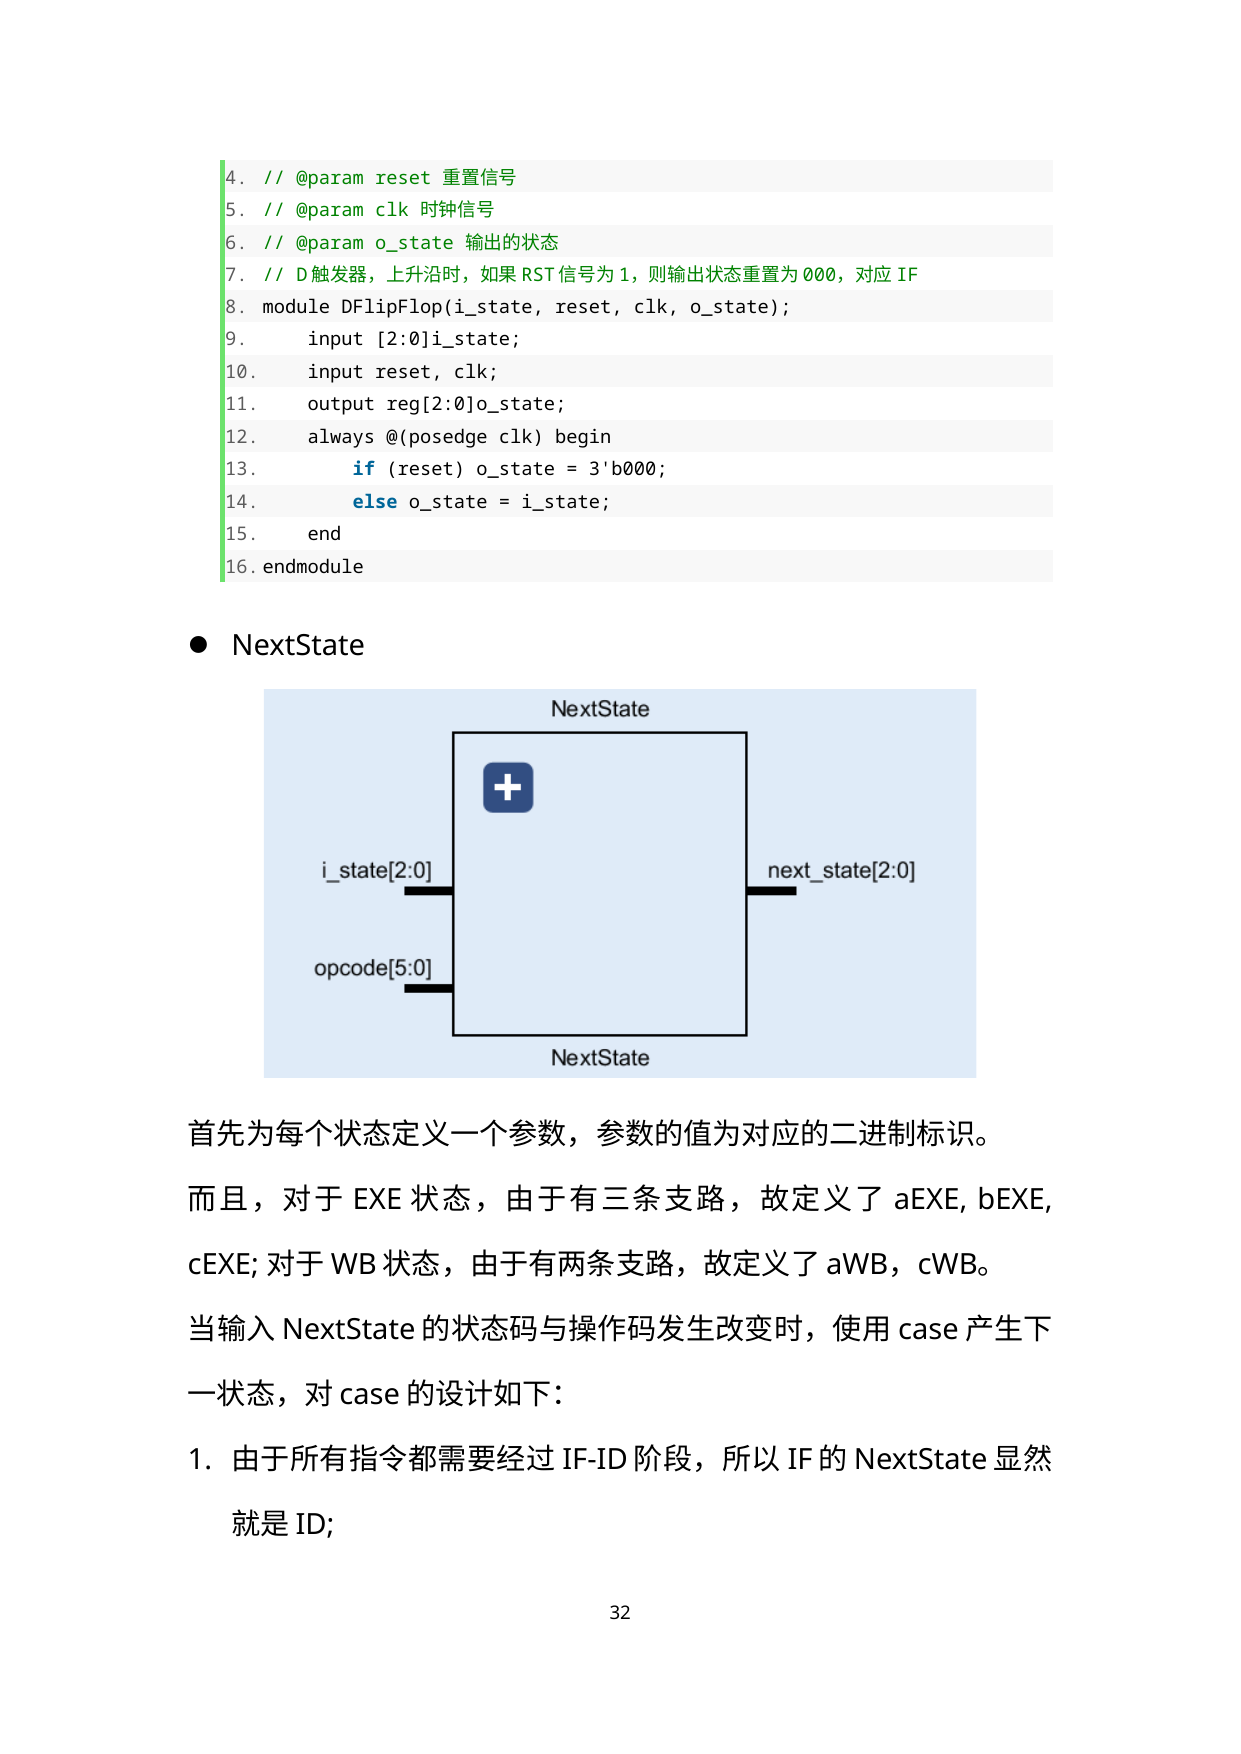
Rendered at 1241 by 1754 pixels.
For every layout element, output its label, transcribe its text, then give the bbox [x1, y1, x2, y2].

list end [225, 517, 1053, 550]
list if (reset) o_state = 3'b000; [225, 452, 1053, 485]
list NextState [187, 611, 1053, 676]
list // @param clk 时钟信号 [225, 192, 1053, 225]
list always @(posedge clk) begin [225, 420, 1053, 452]
list module DFlipFlop(i_state, reset, clk, o_state); [225, 290, 1053, 322]
list input [2:0]i_state; [225, 322, 1053, 355]
list // @param reset 重置信号 [225, 160, 1053, 192]
text 当输入NextState的状态码与操作码发生改变时，使用case产生下一状态，对case的设计如下： [187, 1294, 1053, 1424]
list input reset, clk; [225, 355, 1053, 387]
text 而且，对于EXE状态，由于有三条支路，故定义了aEXE, bEXE, cEXE; 对于WB状态，由于有两条支路，故定义了aWB，cWB。 [187, 1164, 1053, 1294]
list output reg[2:0]o_state; [225, 387, 1053, 420]
list else o_state = i_state; [225, 485, 1053, 517]
picture [263, 689, 977, 1078]
list // D触发器，上升沿时，如果RST信号为1，则输出状态重置为000，对应IF [225, 257, 1053, 290]
list // @param o_state 输出的状态 [225, 225, 1053, 257]
list 由于所有指令都需要经过IF-ID阶段，所以IF的NextState显然就是ID; [187, 1424, 1053, 1554]
list endmodule [225, 550, 1053, 582]
